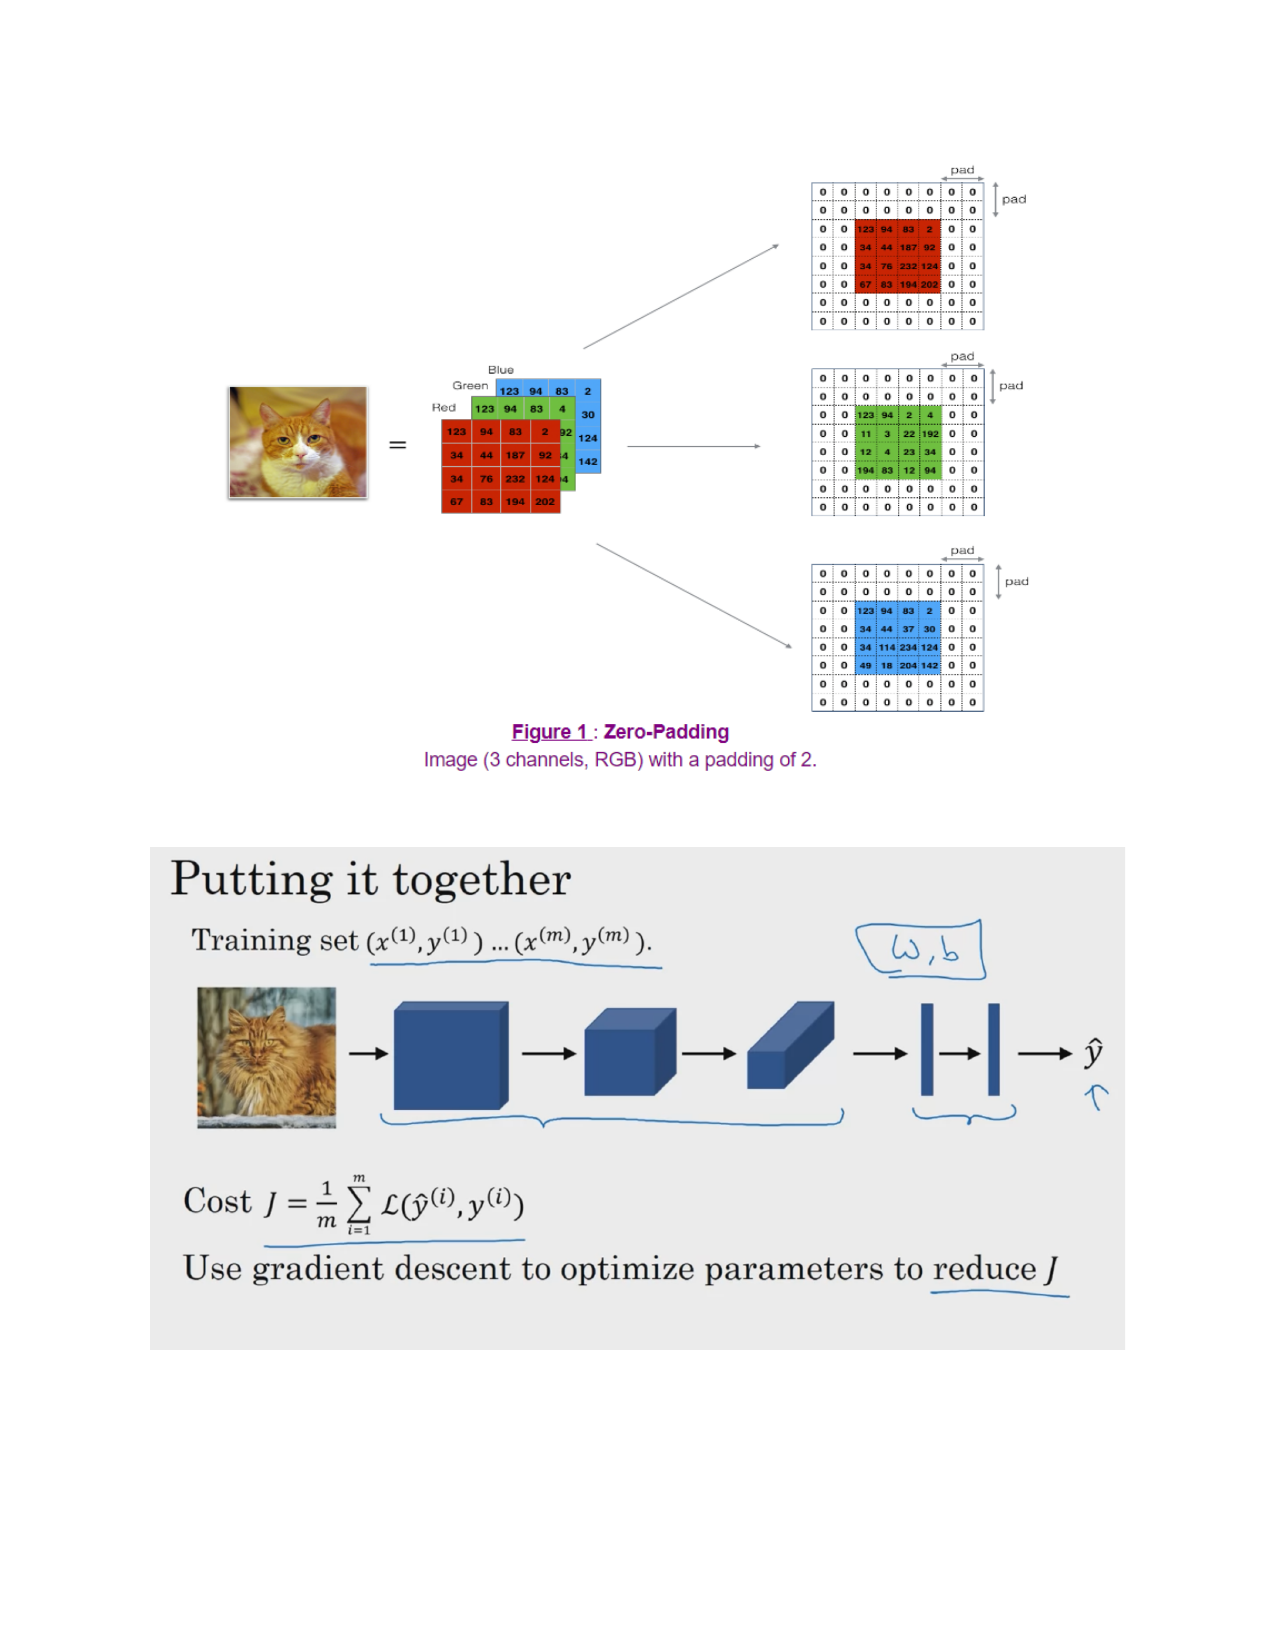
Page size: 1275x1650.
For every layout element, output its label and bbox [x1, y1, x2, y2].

picture [150, 150, 1125, 782]
picture [150, 847, 1125, 1350]
